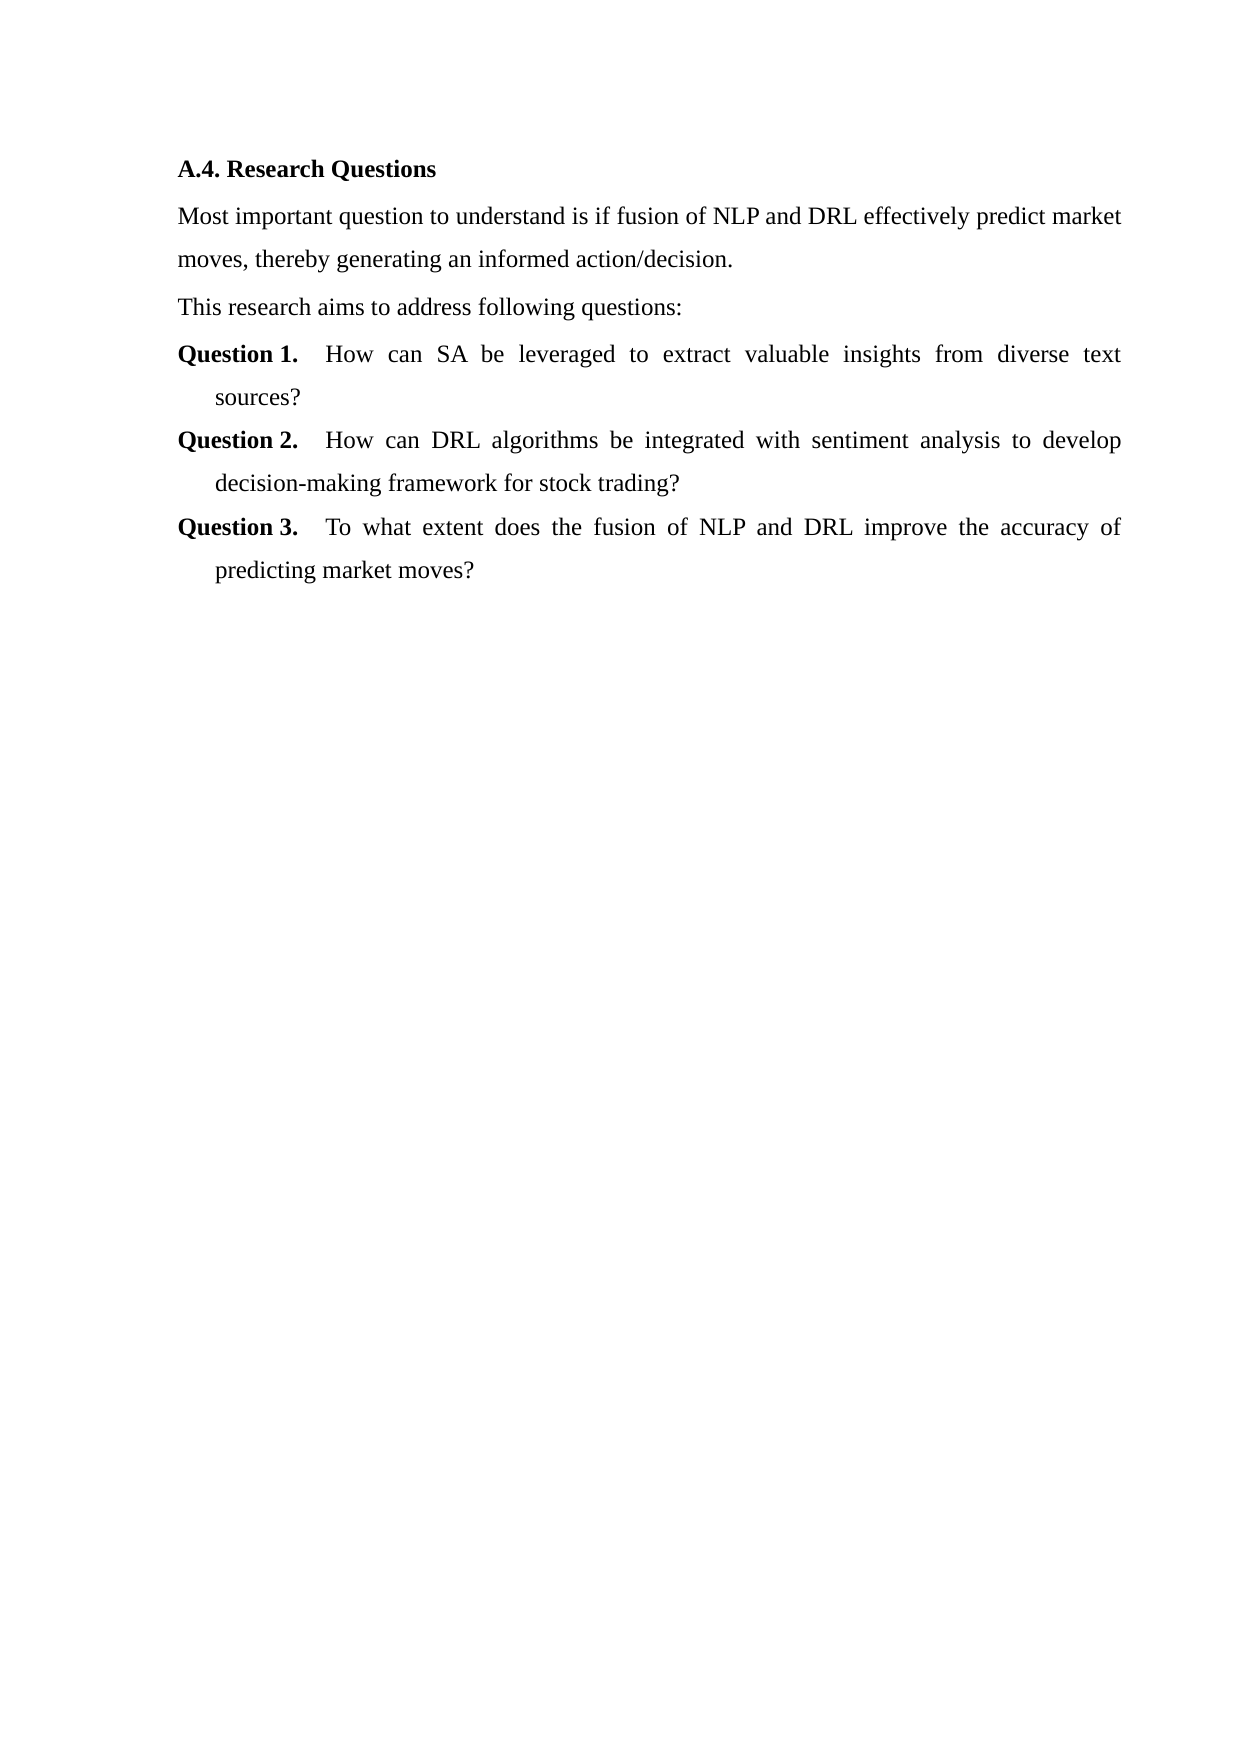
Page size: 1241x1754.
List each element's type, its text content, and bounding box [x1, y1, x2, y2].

text This research aims to address following questions: [177, 292, 1122, 321]
list To what extent does the fusion of NLP and DRL improve the accuracy of predicting market moves? [177, 512, 1122, 583]
subtitle Research Questions [177, 154, 1122, 183]
list How can SA be leveraged to extract valuable insights from diverse text sources? [177, 339, 1122, 411]
list How can DRL algorithms be integrated with sentiment analysis to develop decision-making framework for stock trading? [177, 425, 1122, 497]
text Most important question to understand is if fusion of NLP and DRL effectively predict market moves, thereby generating an informed action/decision. [177, 201, 1122, 273]
